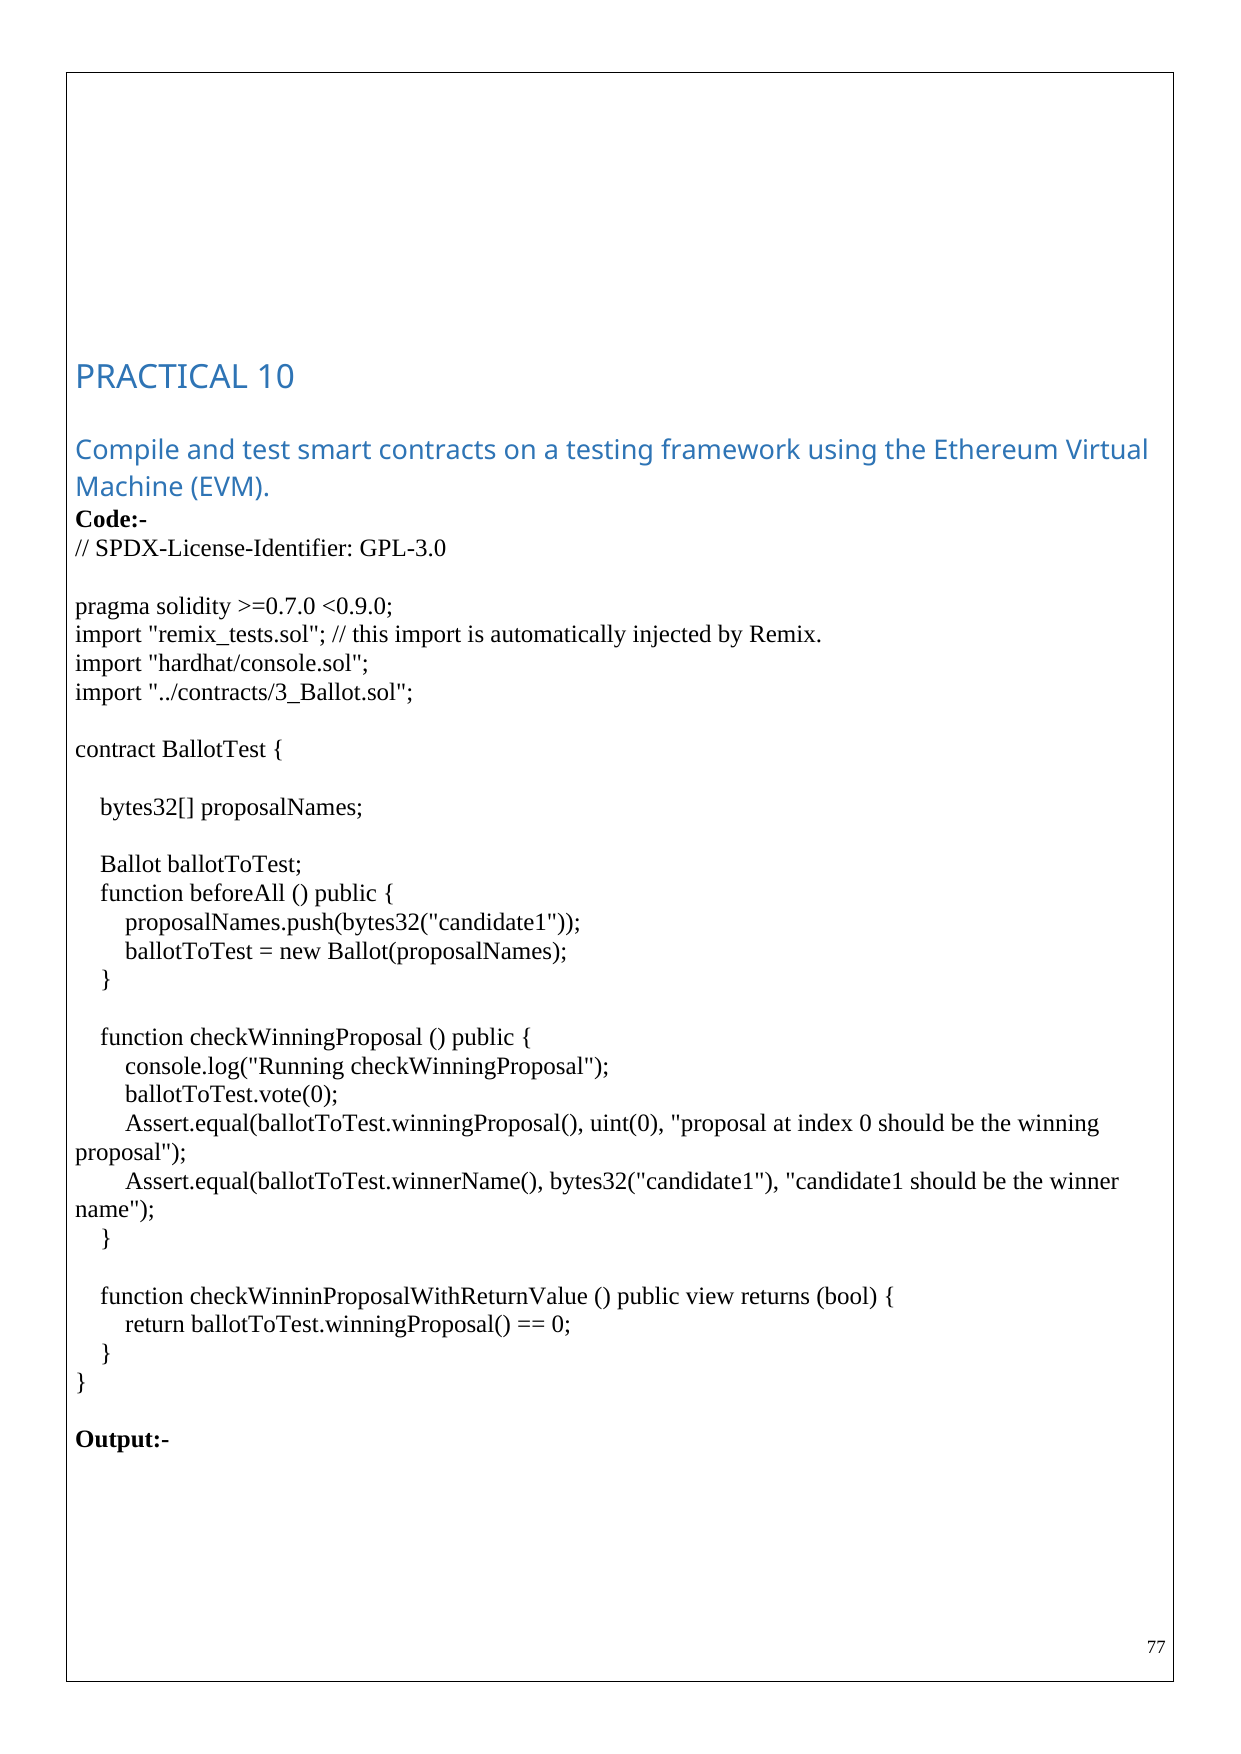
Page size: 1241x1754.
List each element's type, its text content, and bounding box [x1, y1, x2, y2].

text return ballotToTest.winningProposal() == 0; [75, 1309, 1165, 1338]
text proposalNames.push(bytes32("candidate1")); [75, 907, 1165, 936]
text ballotToTest = new Ballot(proposalNames); [75, 936, 1165, 964]
text } [75, 1367, 1165, 1396]
text function checkWinninProposalWithReturnValue () public view returns (bool) { [75, 1281, 1165, 1309]
text pragma solidity >=0.7.0 <0.9.0; [75, 591, 1165, 619]
text Assert.equal(ballotToTest.winnerName(), bytes32("candidate1"), "candidate1 should be the winner name"); [75, 1166, 1165, 1223]
subtitle PRACTICAL 10 [75, 352, 1165, 398]
text console.log("Running checkWinningProposal"); [75, 1051, 1165, 1079]
text import "../contracts/3_Ballot.sol"; [75, 677, 1165, 706]
list Output:- [75, 1424, 1165, 1453]
text function beforeAll () public { [75, 878, 1165, 907]
text Ballot ballotToTest; [75, 849, 1165, 878]
text bytes32[] proposalNames; [75, 792, 1165, 821]
subtitle Compile and test smart contracts on a testing framework using the Ethereum Virtual Machine (EVM). [75, 431, 1165, 504]
text contract BallotTest { [75, 734, 1165, 763]
text function checkWinningProposal () public { [75, 1022, 1165, 1051]
text ballotToTest.vote(0); [75, 1079, 1165, 1108]
text } [75, 964, 1165, 993]
text import "hardhat/console.sol"; [75, 648, 1165, 677]
text Assert.equal(ballotToTest.winningProposal(), uint(0), "proposal at index 0 should be the winning proposal"); [75, 1108, 1165, 1166]
text import "remix_tests.sol"; // this import is automatically injected by Remix. [75, 619, 1165, 648]
list Code:- [75, 504, 1165, 533]
text // SPDX-License-Identifier: GPL-3.0 [75, 533, 1165, 562]
text } [75, 1338, 1165, 1367]
text } [75, 1223, 1165, 1252]
